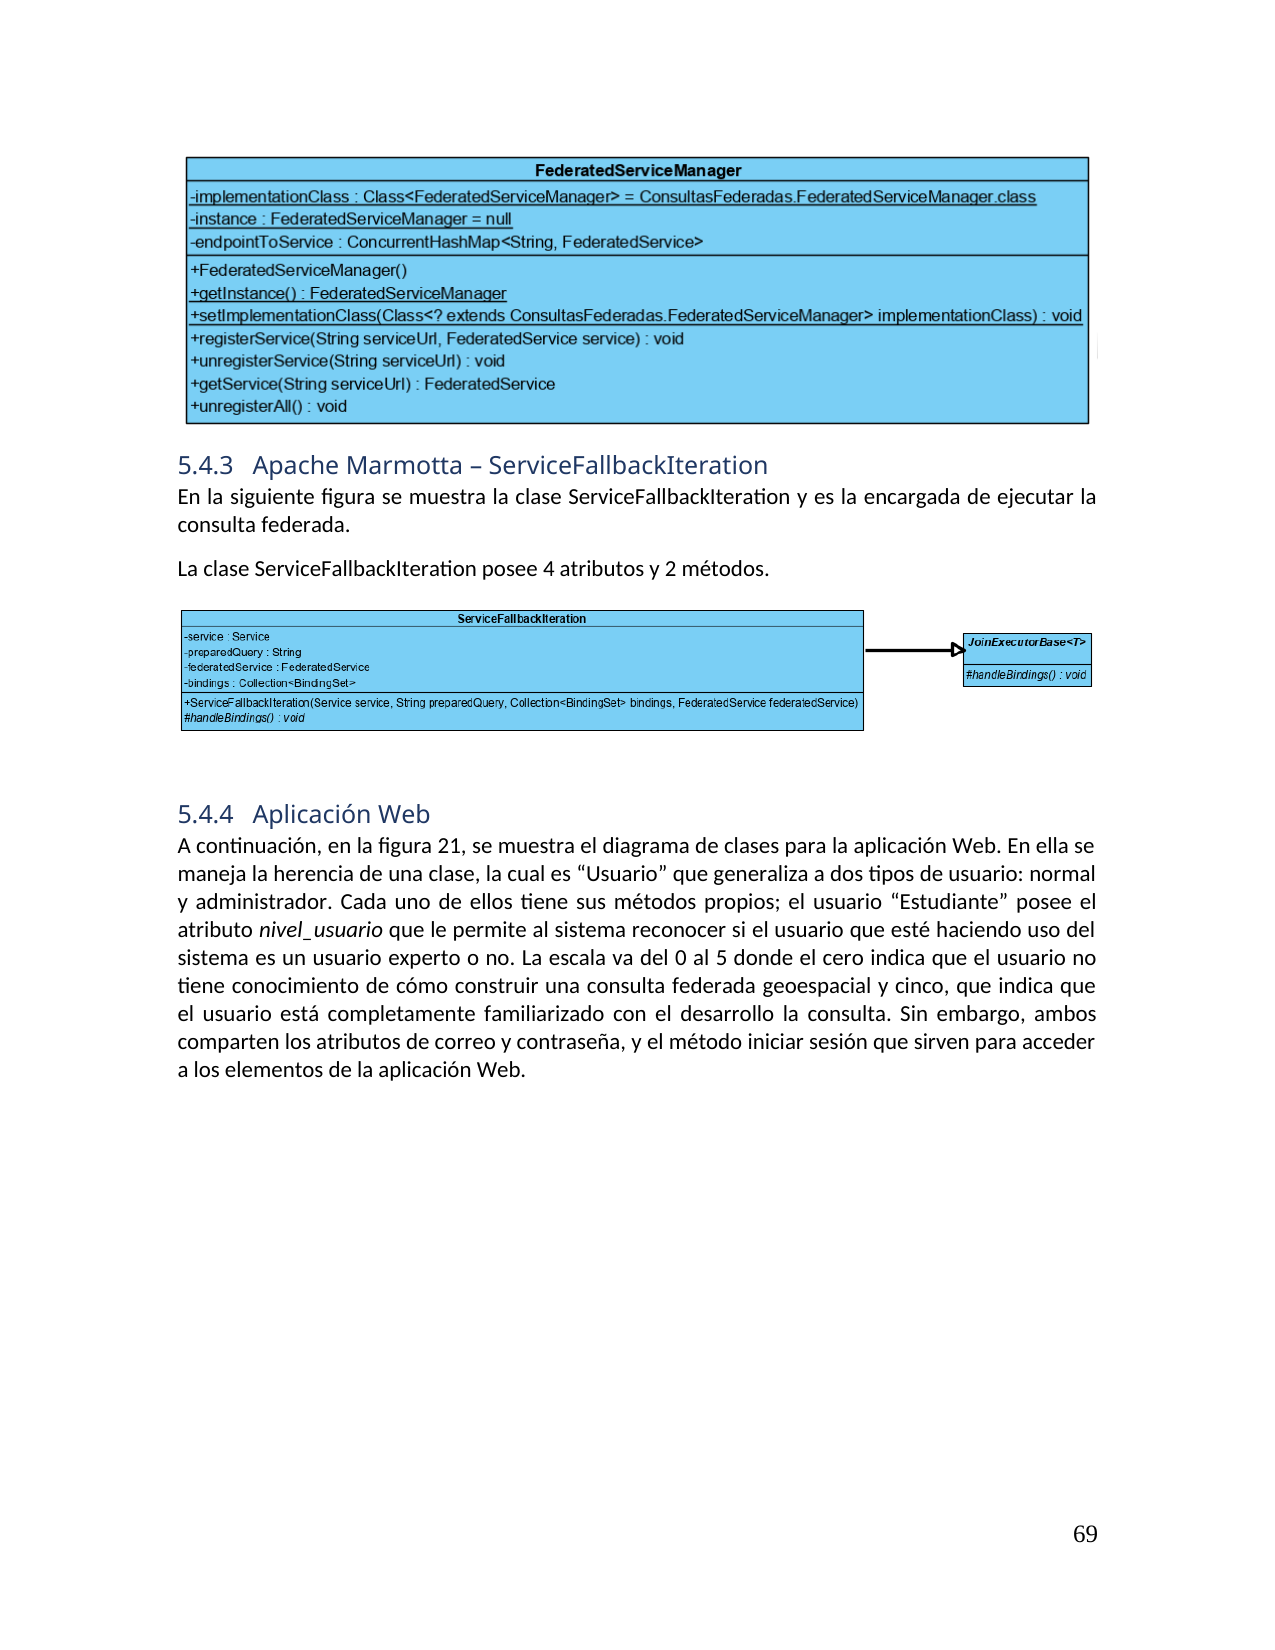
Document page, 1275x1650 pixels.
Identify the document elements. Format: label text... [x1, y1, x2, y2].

subtitle Aplicación Web [177, 797, 1098, 831]
picture [177, 147, 1098, 431]
subtitle Apache Marmotta – ServiceFallbackIteration [177, 448, 1098, 482]
text En la siguiente figura se muestra la clase ServiceFallbackIteration y es la encargada de ejecutar la consulta federada. [177, 482, 1098, 538]
picture [177, 599, 1098, 736]
text A continuación, en la figura 21, se muestra el diagrama de clases para la aplicación Web. En ella se maneja la herencia de una clase, la cual es “Usuario” que generaliza a dos tipos de usuario: normal y administrador. Cada uno de ellos tiene sus métodos propios; el usuario “Estudiante” posee el atributo nivel_usuario que le permite al sistema reconocer si el usuario que esté haciendo uso del sistema es un usuario experto o no. La escala va del 0 al 5 donde el cero indica que el usuario no tiene conocimiento de cómo construir una consulta federada geoespacial y cinco, que indica que el usuario está completamente familiarizado con el desarrollo la consulta. Sin embargo, ambos comparten los atributos de correo y contraseña, y el método iniciar sesión que sirven para acceder a los elementos de la aplicación Web. [177, 831, 1098, 1083]
text La clase ServiceFallbackIteration posee 4 atributos y 2 métodos. [177, 554, 1098, 582]
